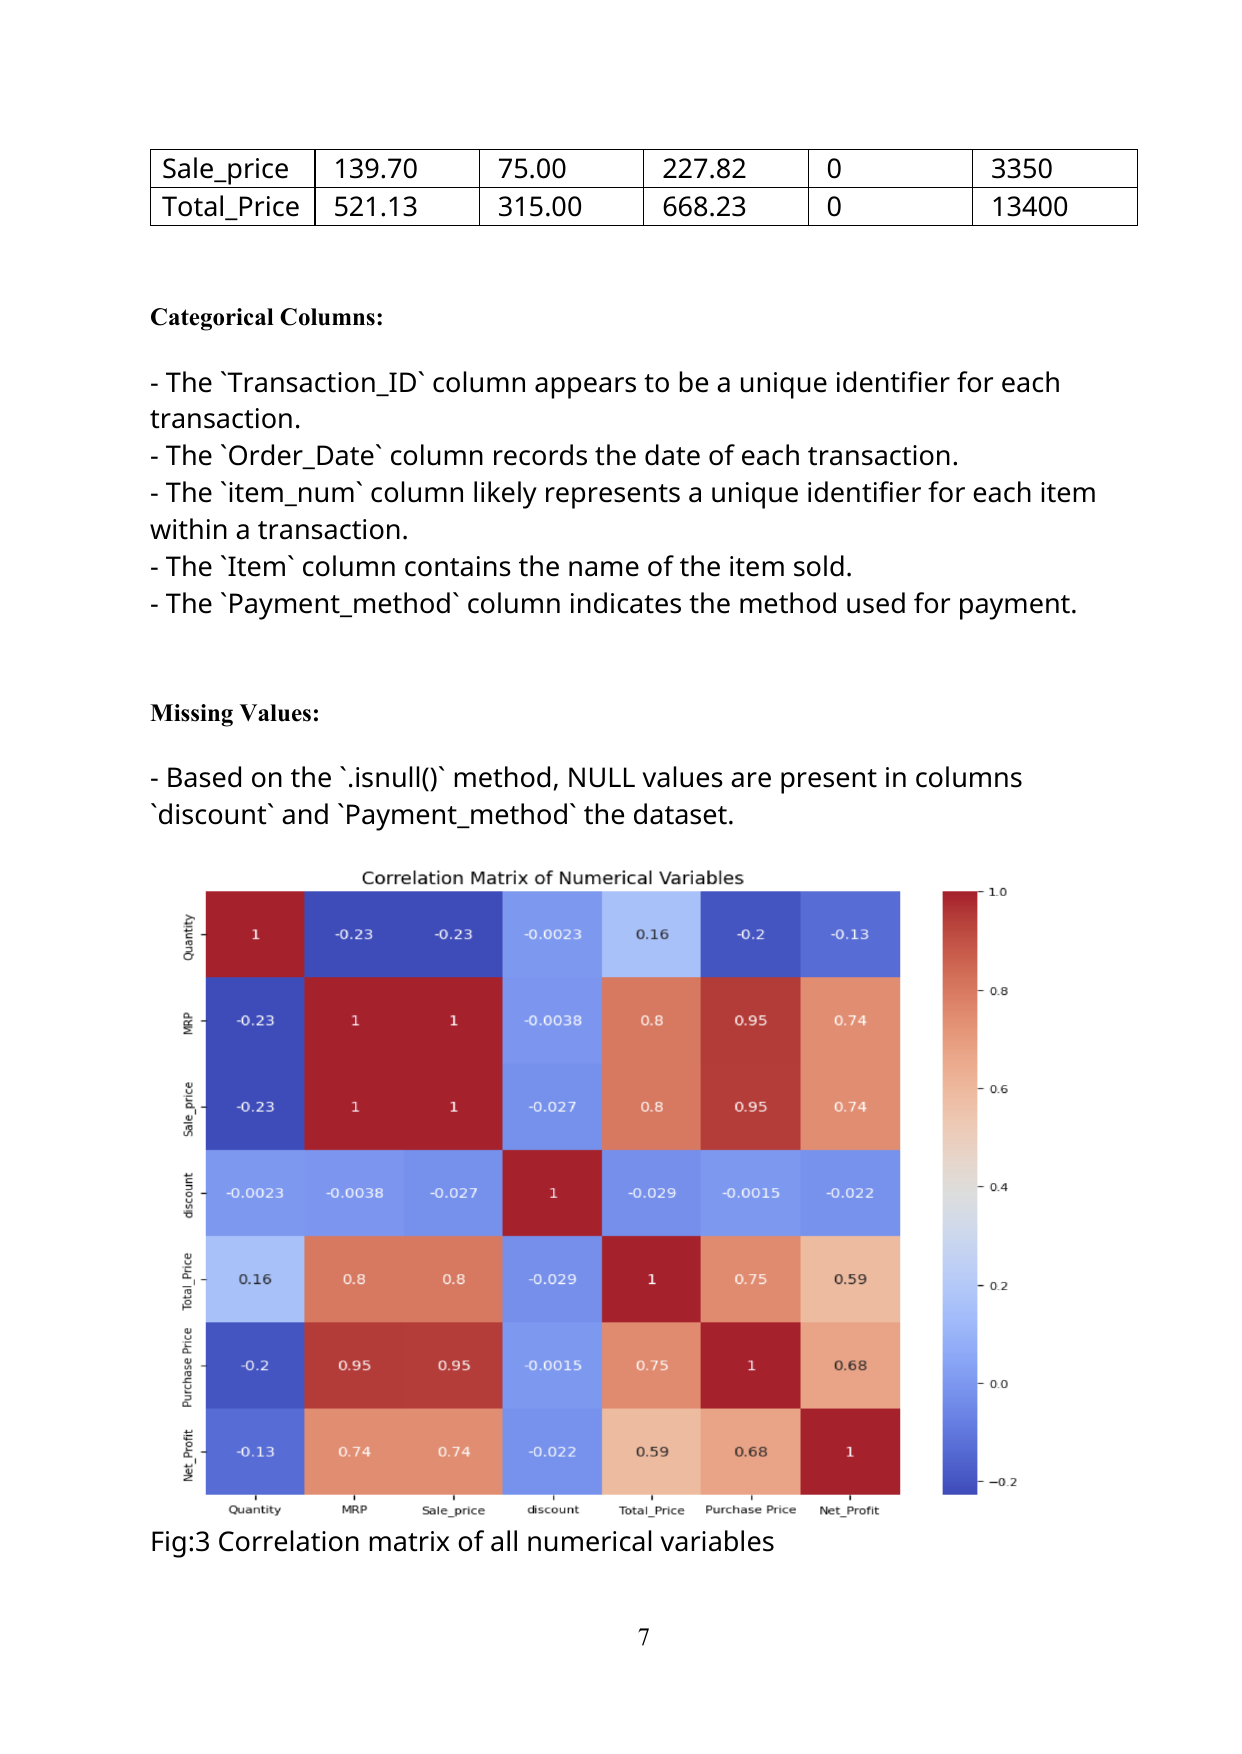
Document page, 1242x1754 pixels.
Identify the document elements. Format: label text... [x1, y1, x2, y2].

table_cell 13400 [973, 188, 1137, 225]
table_cell 0 [809, 150, 972, 187]
table_cell 668.23 [644, 188, 808, 225]
text - The `Item` column contains the name of the item sold. [150, 547, 1137, 584]
table_cell 0 [809, 188, 972, 225]
table_cell 315.00 [480, 188, 643, 225]
text - The `Order_Date` column records the date of each transaction. [150, 437, 1137, 474]
table_cell 227.82 [644, 150, 808, 187]
subtitle Missing Values: [150, 699, 1137, 727]
picture [150, 869, 1040, 1523]
table_cell Total_Price [151, 188, 314, 225]
text - The `Transaction_ID` column appears to be a unique identifier for each transaction. [150, 363, 1137, 437]
text - The `item_num` column likely represents a unique identifier for each item within a transaction. [150, 474, 1137, 547]
table_cell 139.70 [316, 150, 479, 187]
text - The `Payment_method` column indicates the method used for payment. [150, 584, 1137, 621]
text Fig:3 Correlation matrix of all numerical variables [150, 1523, 1137, 1559]
table_cell Sale_price [151, 150, 314, 187]
subtitle Categorical Columns: [150, 303, 1137, 331]
table_cell 521.13 [316, 188, 479, 225]
table_cell 3350 [973, 150, 1137, 187]
table_cell 75.00 [480, 150, 643, 187]
text - Based on the `.isnull()` method, NULL values are present in columns `discount` and `Payment_method` the dataset. [150, 758, 1137, 832]
